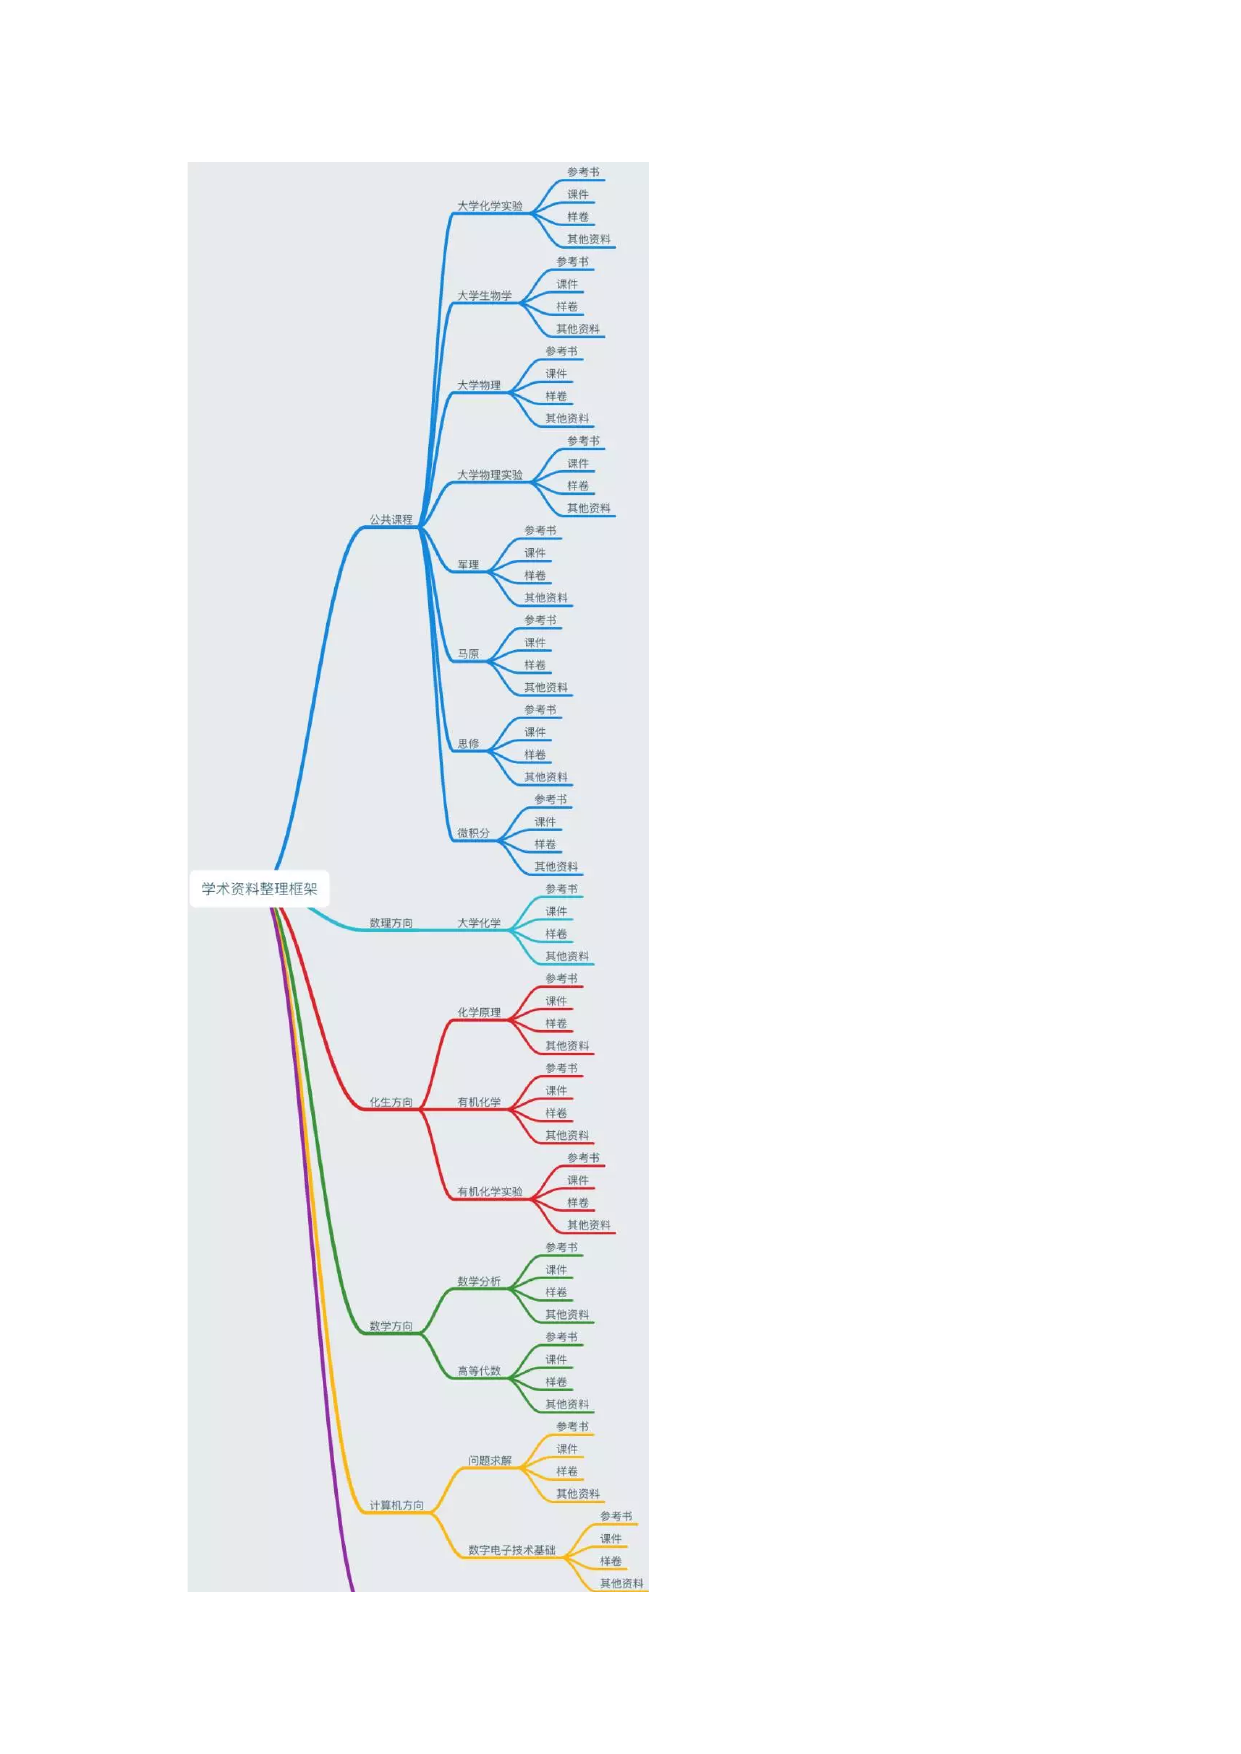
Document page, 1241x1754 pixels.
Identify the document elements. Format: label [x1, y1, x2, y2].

picture [187, 162, 649, 1592]
